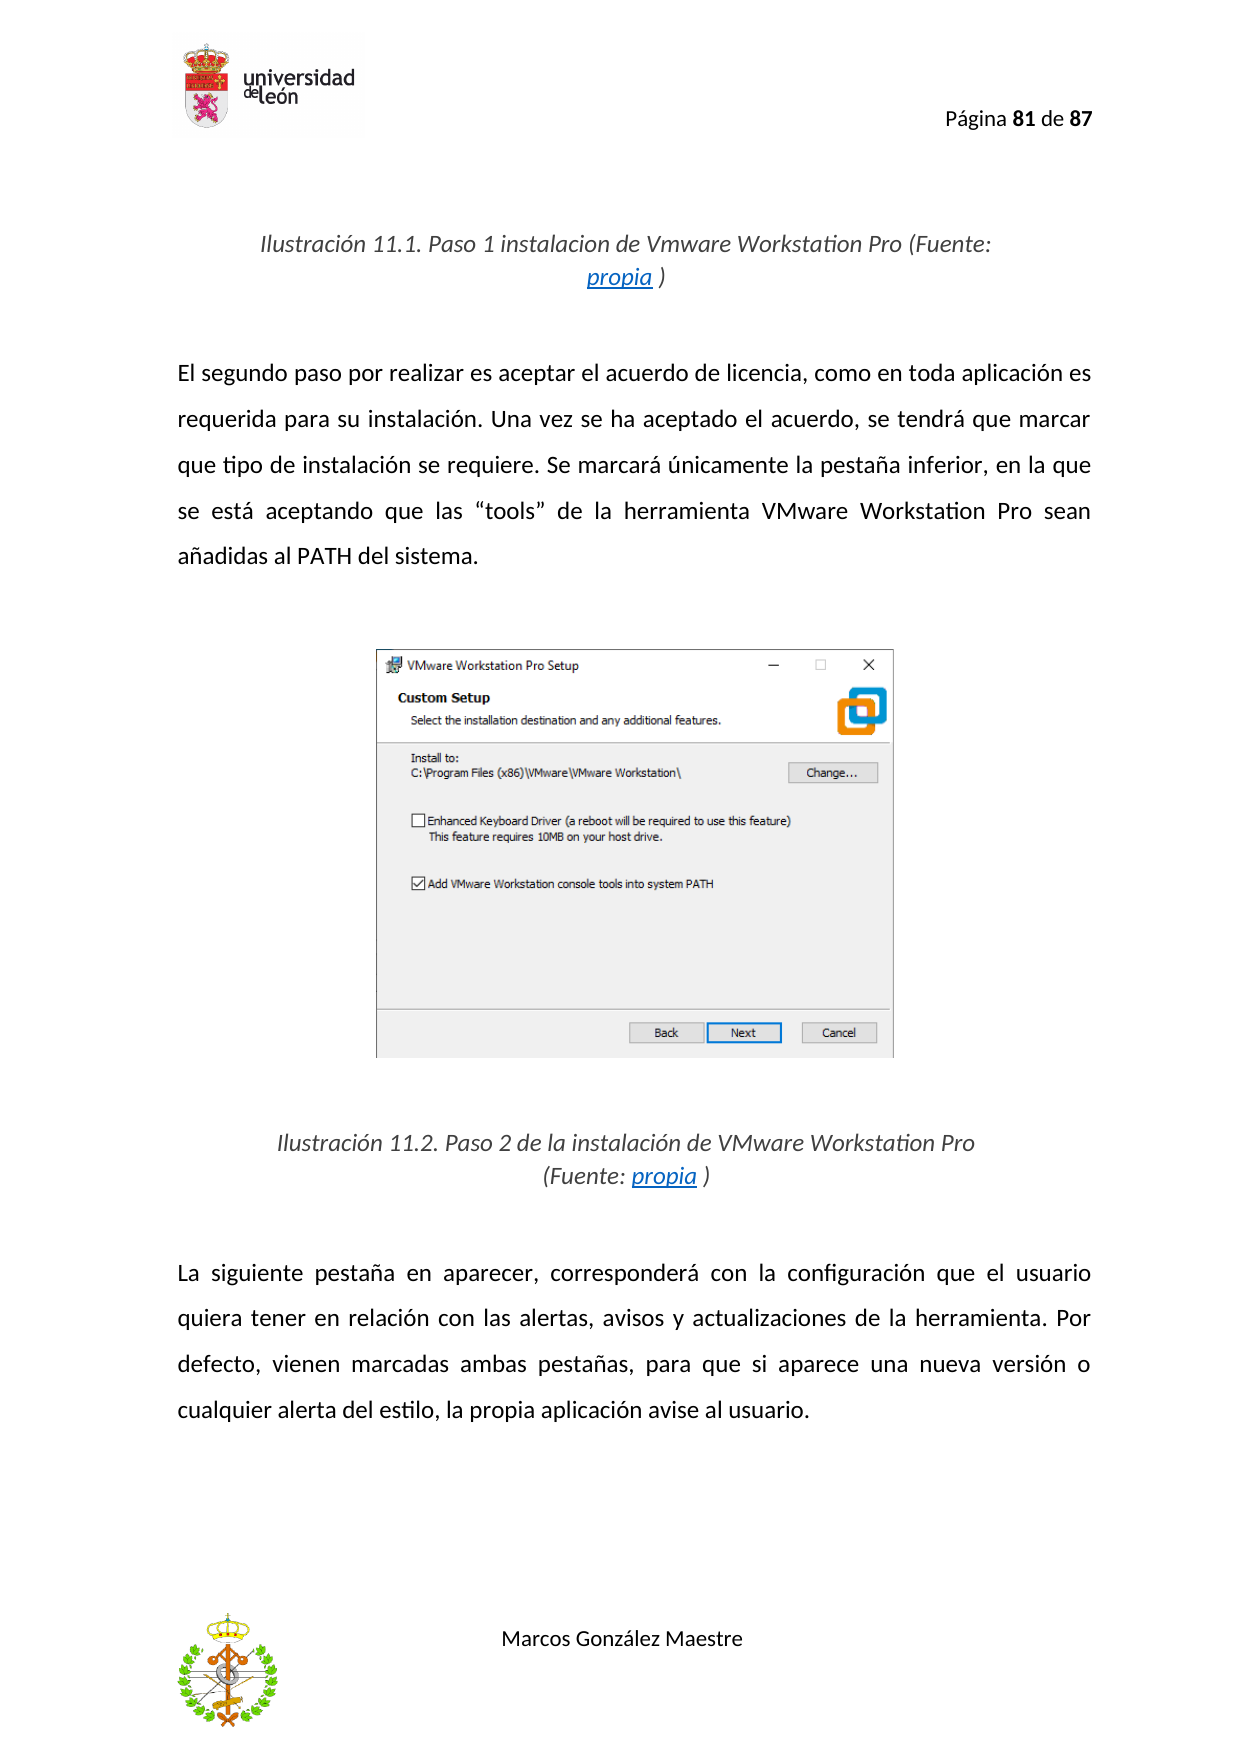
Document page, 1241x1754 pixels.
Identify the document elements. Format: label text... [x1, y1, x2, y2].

picture [376, 649, 894, 1058]
text El segundo paso por realizar es aceptar el acuerdo de licencia, como en toda aplicación es requerida para su instalación. Una vez se ha aceptado el acuerdo, se tendrá que marcar que tipo de instalación se requiere. Se marcará únicamente la pestaña inferior, en la que se está aceptando que las “tools” de la herramienta VMware Workstation Pro sean añadidas al PATH del sistema. [177, 358, 1092, 571]
picture [177, 1613, 278, 1727]
picture [172, 32, 365, 138]
text La siguiente pestaña en aparecer, corresponderá con la configuración que el usuario quiera tener en relación con las alertas, avisos y actualizaciones de la herramienta. Por defecto, vienen marcadas ambas pestañas, para que si aparece una nueva versión o cualquier alerta del estilo, la propia aplicación avise al usuario. [177, 1257, 1092, 1424]
text Ilustración 11.2. Paso 2 de la instalación de VMware Workstation Pro (Fuente: propia ) [252, 1127, 1002, 1191]
text Ilustración 11.1. Paso 1 instalacion de Vmware Workstation Pro (Fuente: propia ) [252, 228, 1002, 292]
